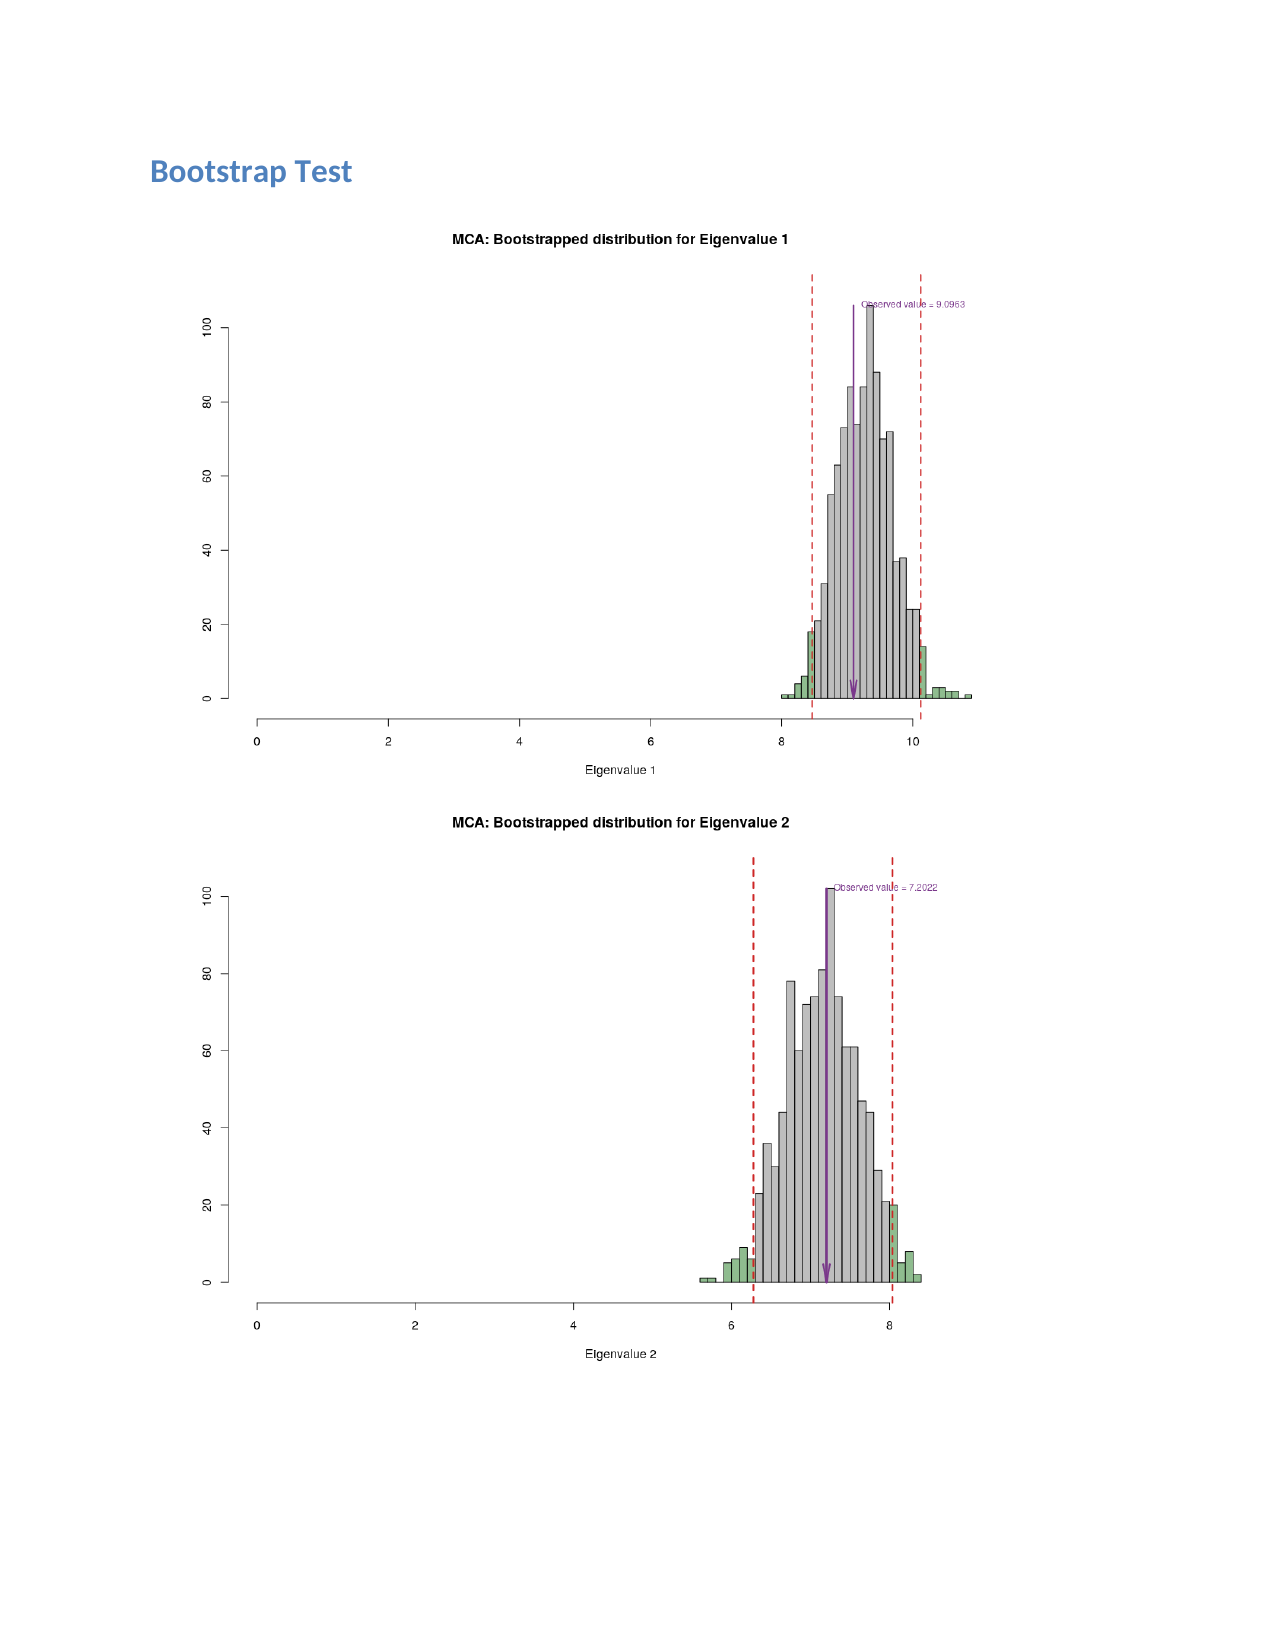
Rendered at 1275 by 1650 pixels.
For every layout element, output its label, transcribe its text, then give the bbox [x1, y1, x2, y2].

picture [168, 209, 1044, 1377]
subtitle Bootstrap Test [150, 150, 1125, 191]
